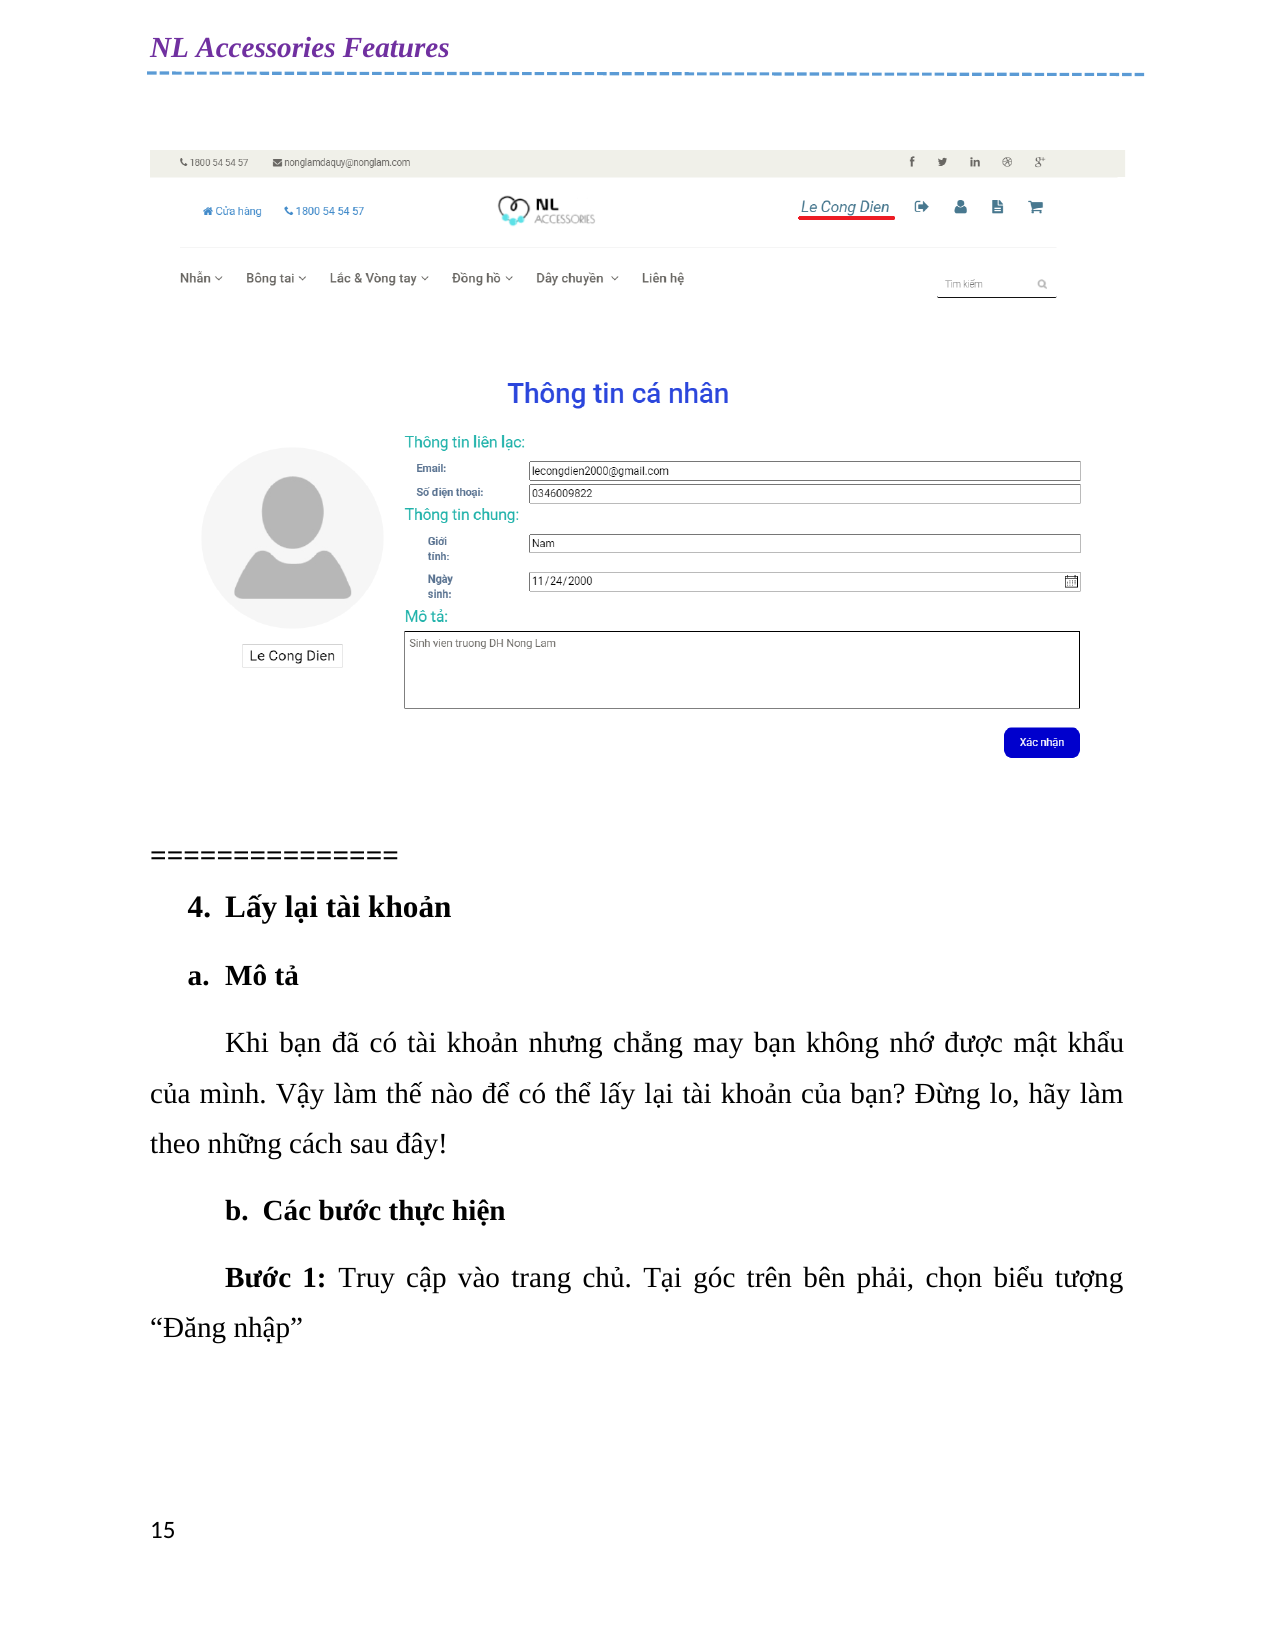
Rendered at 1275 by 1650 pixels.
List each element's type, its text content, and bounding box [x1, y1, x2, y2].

text Lấy lại tài khoản [187, 888, 1125, 924]
text Các bước thực hiện [225, 1193, 1125, 1227]
text Khi bạn đã có tài khoản nhưng chẳng may bạn không nhớ được mật khẩu của mình. Vậy làm thế nào để có thể lấy lại tài khoản của bạn? Đừng lo, hãy làm theo những cách sau đây! [150, 1026, 1125, 1160]
text =============== [150, 838, 1125, 871]
text Bước 1: Truy cập vào trang chủ. Tại góc trên bên phải, chọn biểu tượng “Đăng nhập” [150, 1260, 1125, 1344]
picture [150, 150, 1125, 823]
list Mô tả [187, 958, 1125, 992]
